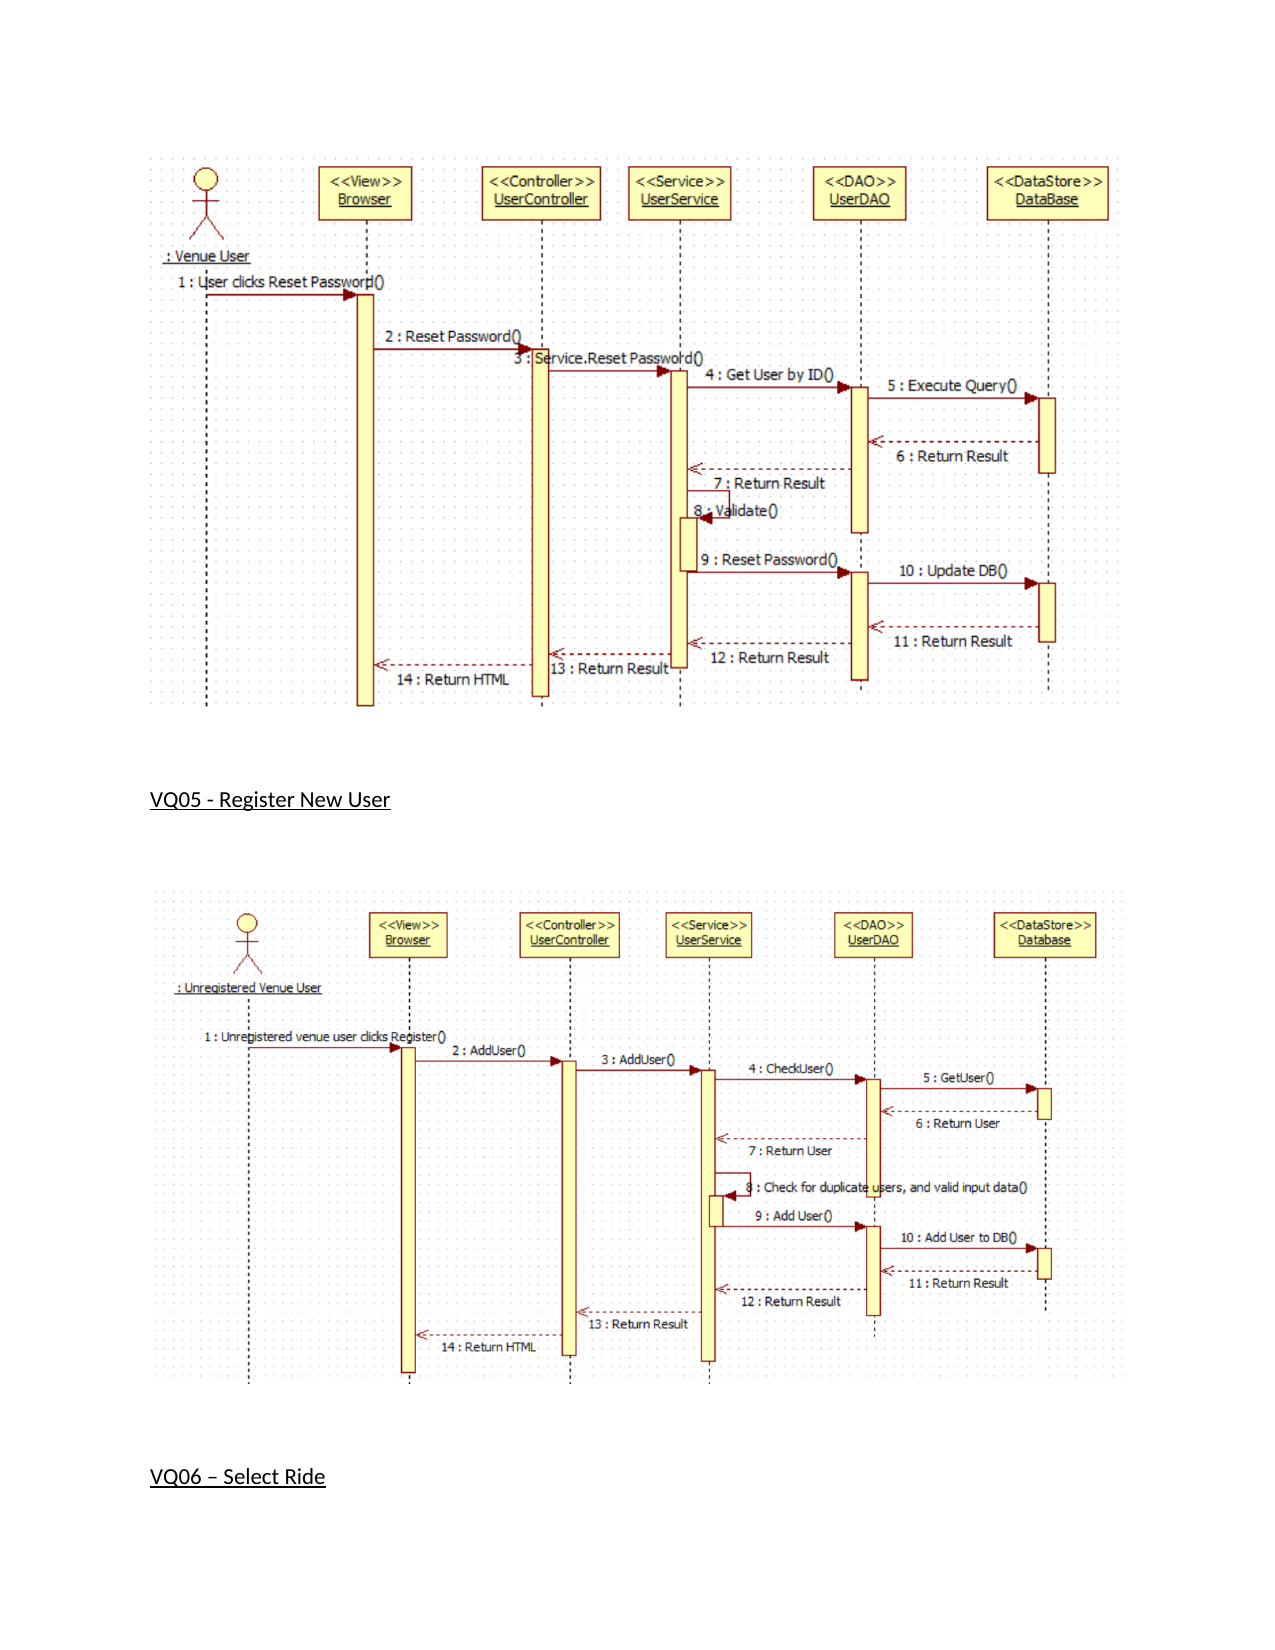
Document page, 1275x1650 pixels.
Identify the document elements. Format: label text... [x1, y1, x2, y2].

picture [150, 890, 1124, 1384]
picture [150, 150, 1125, 707]
text VQ06 – Select Ride [150, 1462, 1125, 1490]
text VQ05 - Register New User [150, 785, 1125, 813]
